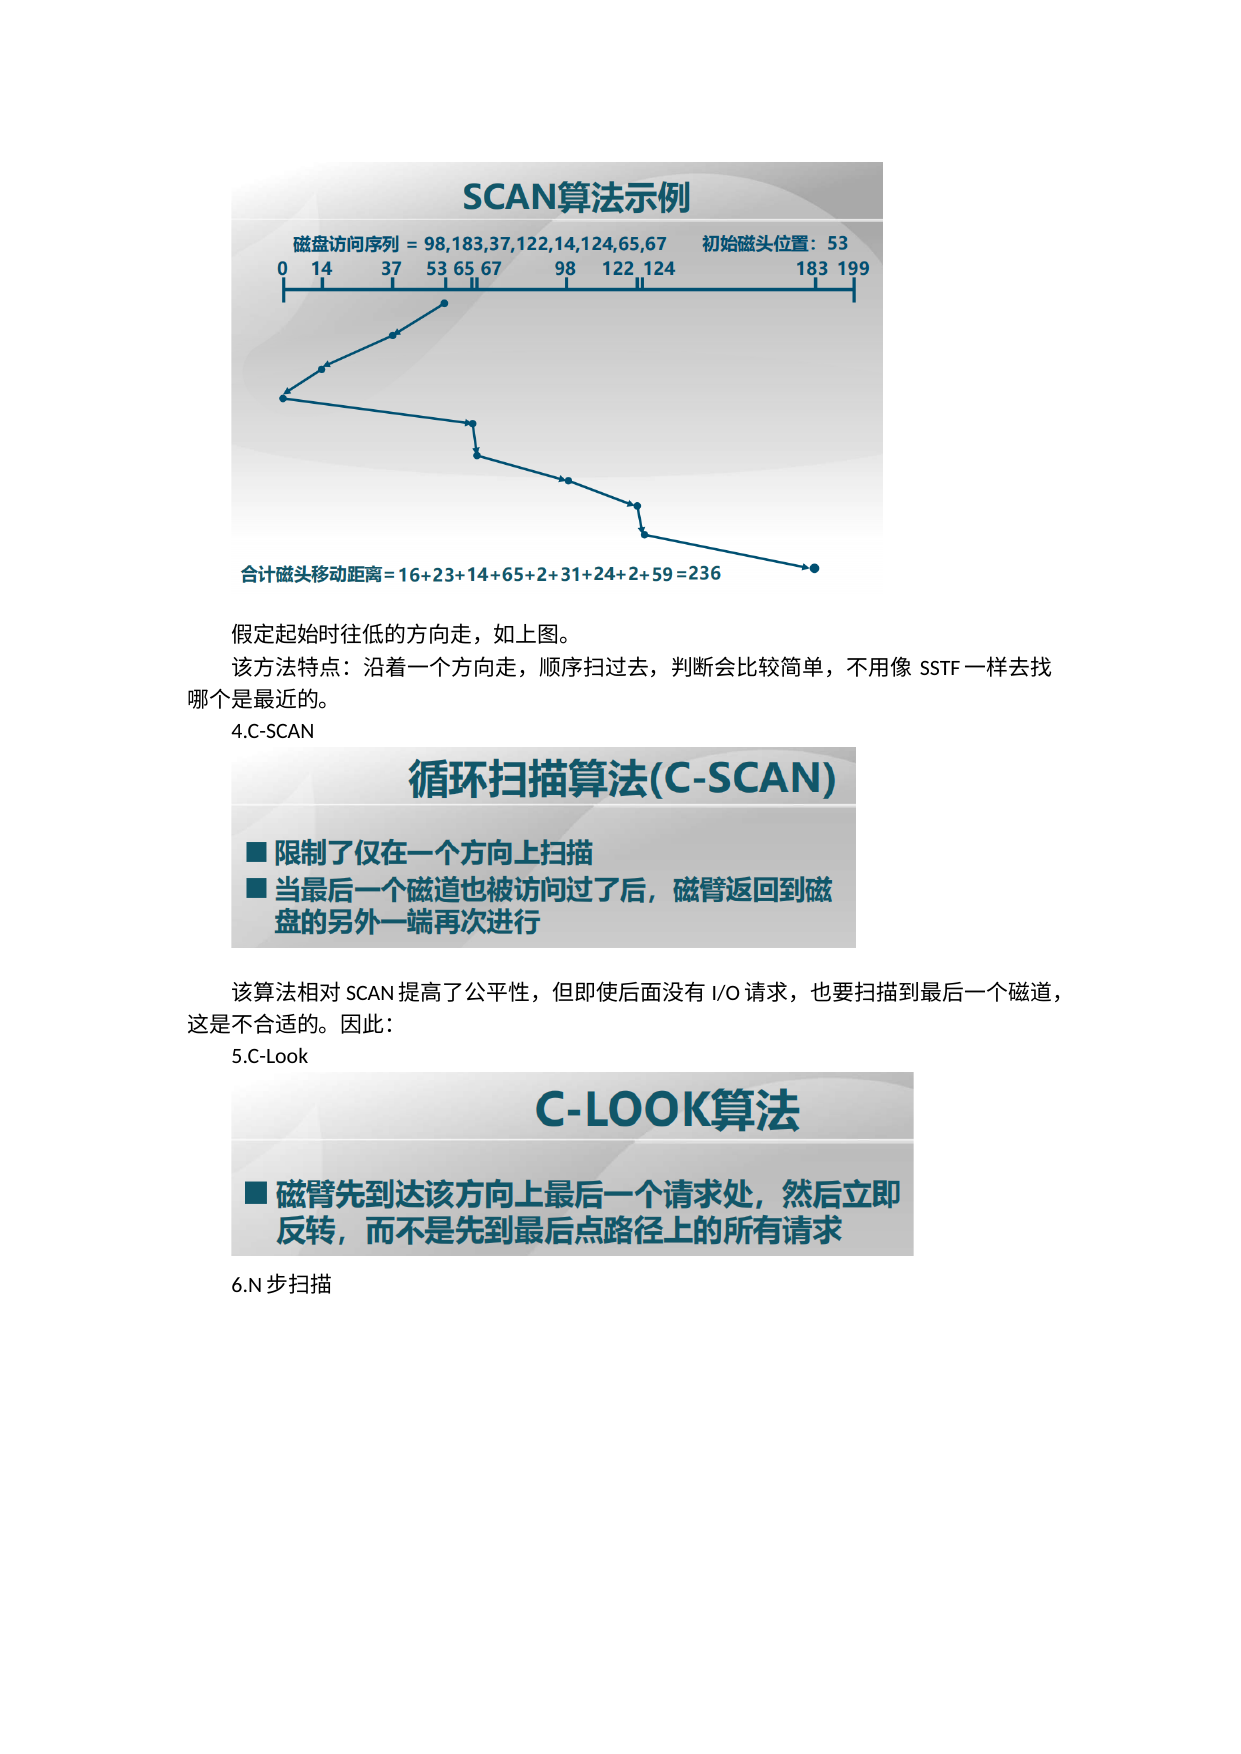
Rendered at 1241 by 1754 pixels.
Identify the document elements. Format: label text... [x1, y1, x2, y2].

text 6.N步扫描 [187, 1267, 1053, 1299]
text 该算法相对SCAN提高了公平性，但即使后面没有I/O请求，也要扫描到最后一个磁道，这是不合适的。因此： [187, 974, 1053, 1039]
picture [231, 162, 883, 594]
text 4.C-SCAN [187, 714, 1053, 747]
picture [231, 1072, 914, 1256]
text 5.C-Look [187, 1039, 1053, 1072]
text 该方法特点：沿着一个方向走，顺序扫过去，判断会比较简单，不用像SSTF一样去找哪个是最近的。 [187, 649, 1053, 714]
picture [231, 747, 856, 948]
text 假定起始时往低的方向走，如上图。 [187, 617, 1053, 649]
